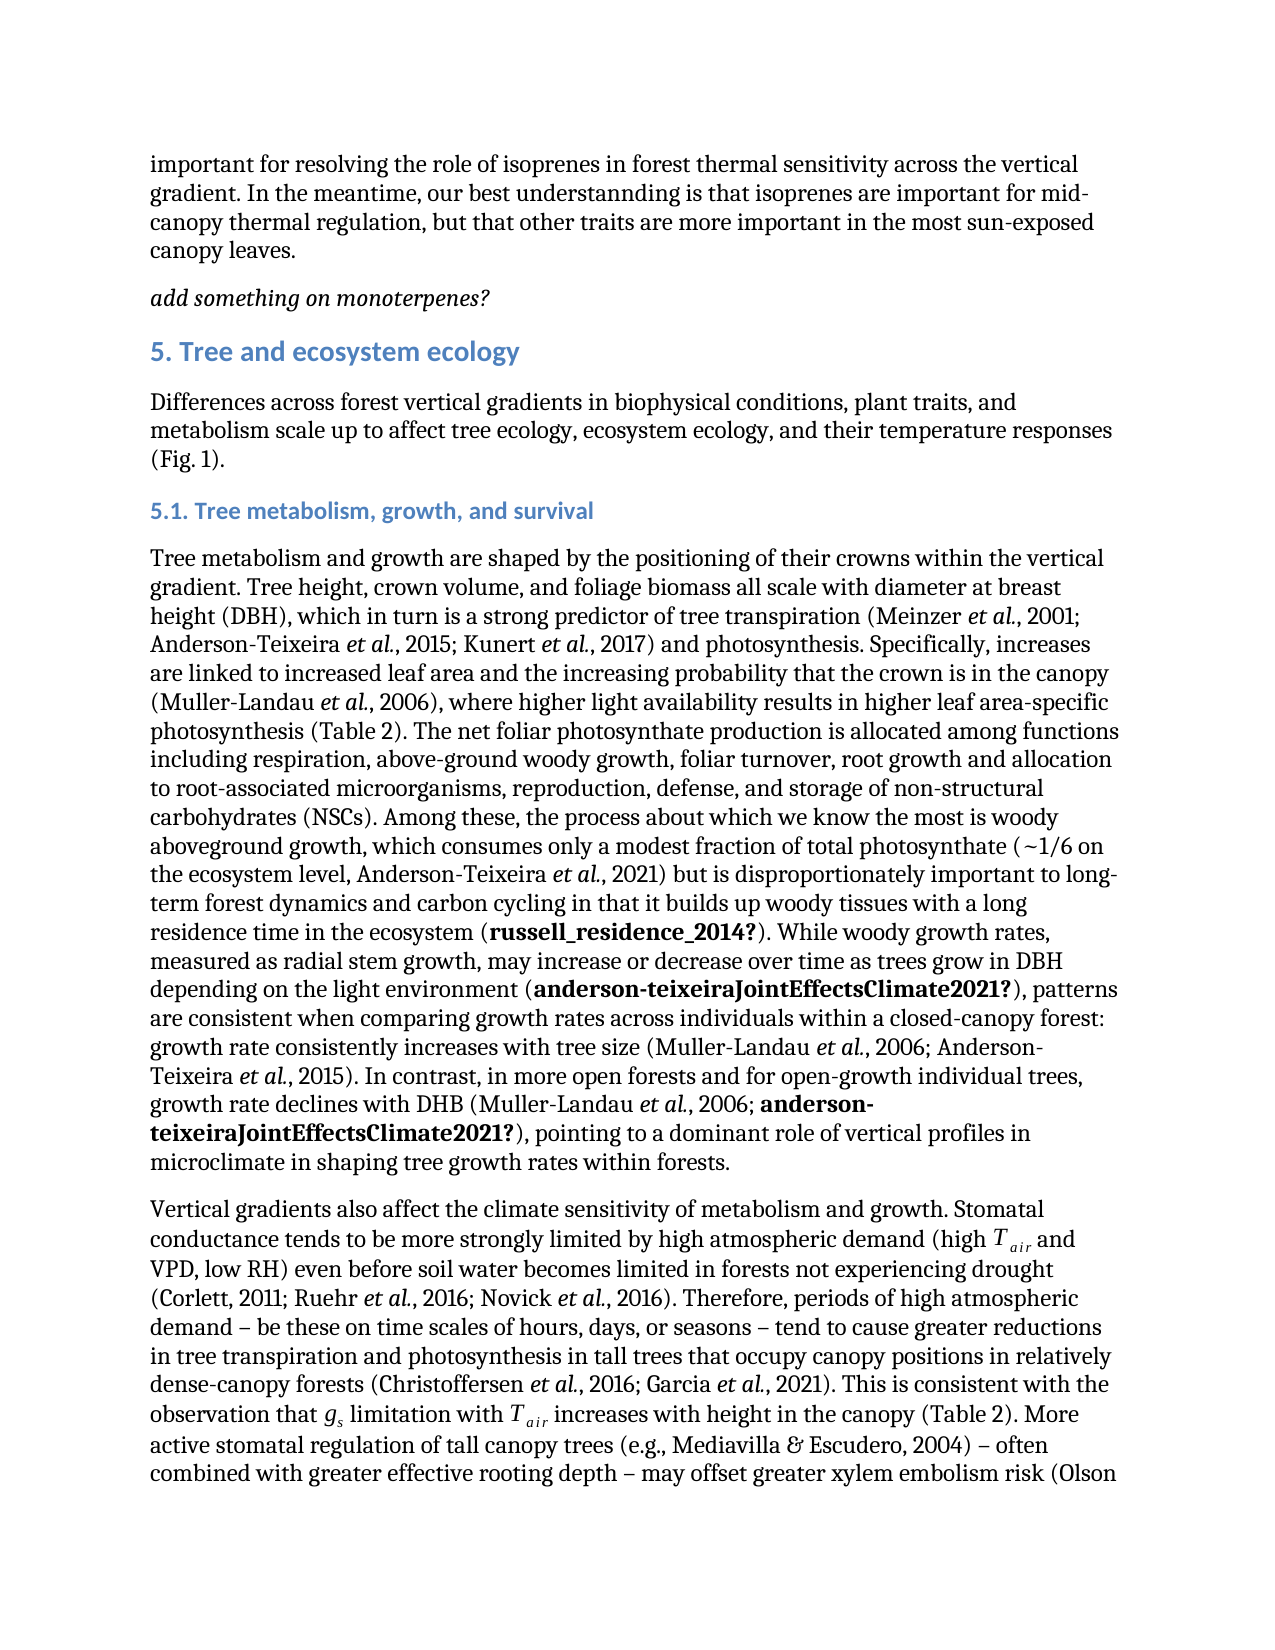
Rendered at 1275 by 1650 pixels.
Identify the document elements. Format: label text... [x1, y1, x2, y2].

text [150, 150, 1125, 265]
text Tree metabolism and growth are shaped by the positioning of their crowns within the vertical gradient. Tree height, crown volume, and foliage biomass all scale with diameter at breast height (DBH), which in turn is a strong predictor of tree transpiration (Meinzer et al., 2001; Anderson-Teixeira et al., 2015; Kunert et al., 2017) and photosynthesis. Specifically, increases are linked to increased leaf area and the increasing probability that the crown is in the canopy (Muller-Landau et al., 2006), where higher light availability results in higher leaf area-specific photosynthesis (Table 2). The net foliar photosynthate production is allocated among functions including respiration, above-ground woody growth, foliar turnover, root growth and allocation to root-associated microorganisms, reproduction, defense, and storage of non-structural carbohydrates (NSCs). Among these, the process about which we know the most is woody aboveground growth, which consumes only a modest fraction of total photosynthate (~1/6 on the ecosystem level, Anderson-Teixeira et al., 2021) but is disproportionately important to long-term forest dynamics and carbon cycling in that it builds up woody tissues with a long residence time in the ecosystem (russell_residence_2014?). While woody growth rates, measured as radial stem growth, may increase or decrease over time as trees grow in DBH depending on the light environment (anderson-teixeiraJointEffectsClimate2021?), patterns are consistent when comparing growth rates across individuals within a closed-canopy forest: growth rate consistently increases with tree size (Muller-Landau et al., 2006; Anderson-Teixeira et al., 2015). In contrast, in more open forests and for open-growth individual trees, growth rate declines with DHB (Muller-Landau et al., 2006; anderson-teixeiraJointEffectsClimate2021?), pointing to a dominant role of vertical profiles in microclimate in shaping tree growth rates within forests. [150, 544, 1125, 1177]
subtitle 5.1. Tree metabolism, growth, and survival [150, 495, 1125, 525]
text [150, 1195, 1125, 1488]
text add something on monoterpenes? [150, 284, 1125, 312]
subtitle 5. Tree and ecosystem ecology [150, 333, 1125, 369]
text Differences across forest vertical gradients in biophysical conditions, plant traits, and metabolism scale up to affect tree ecology, ecosystem ecology, and their temperature responses (Fig. 1). [150, 388, 1125, 474]
